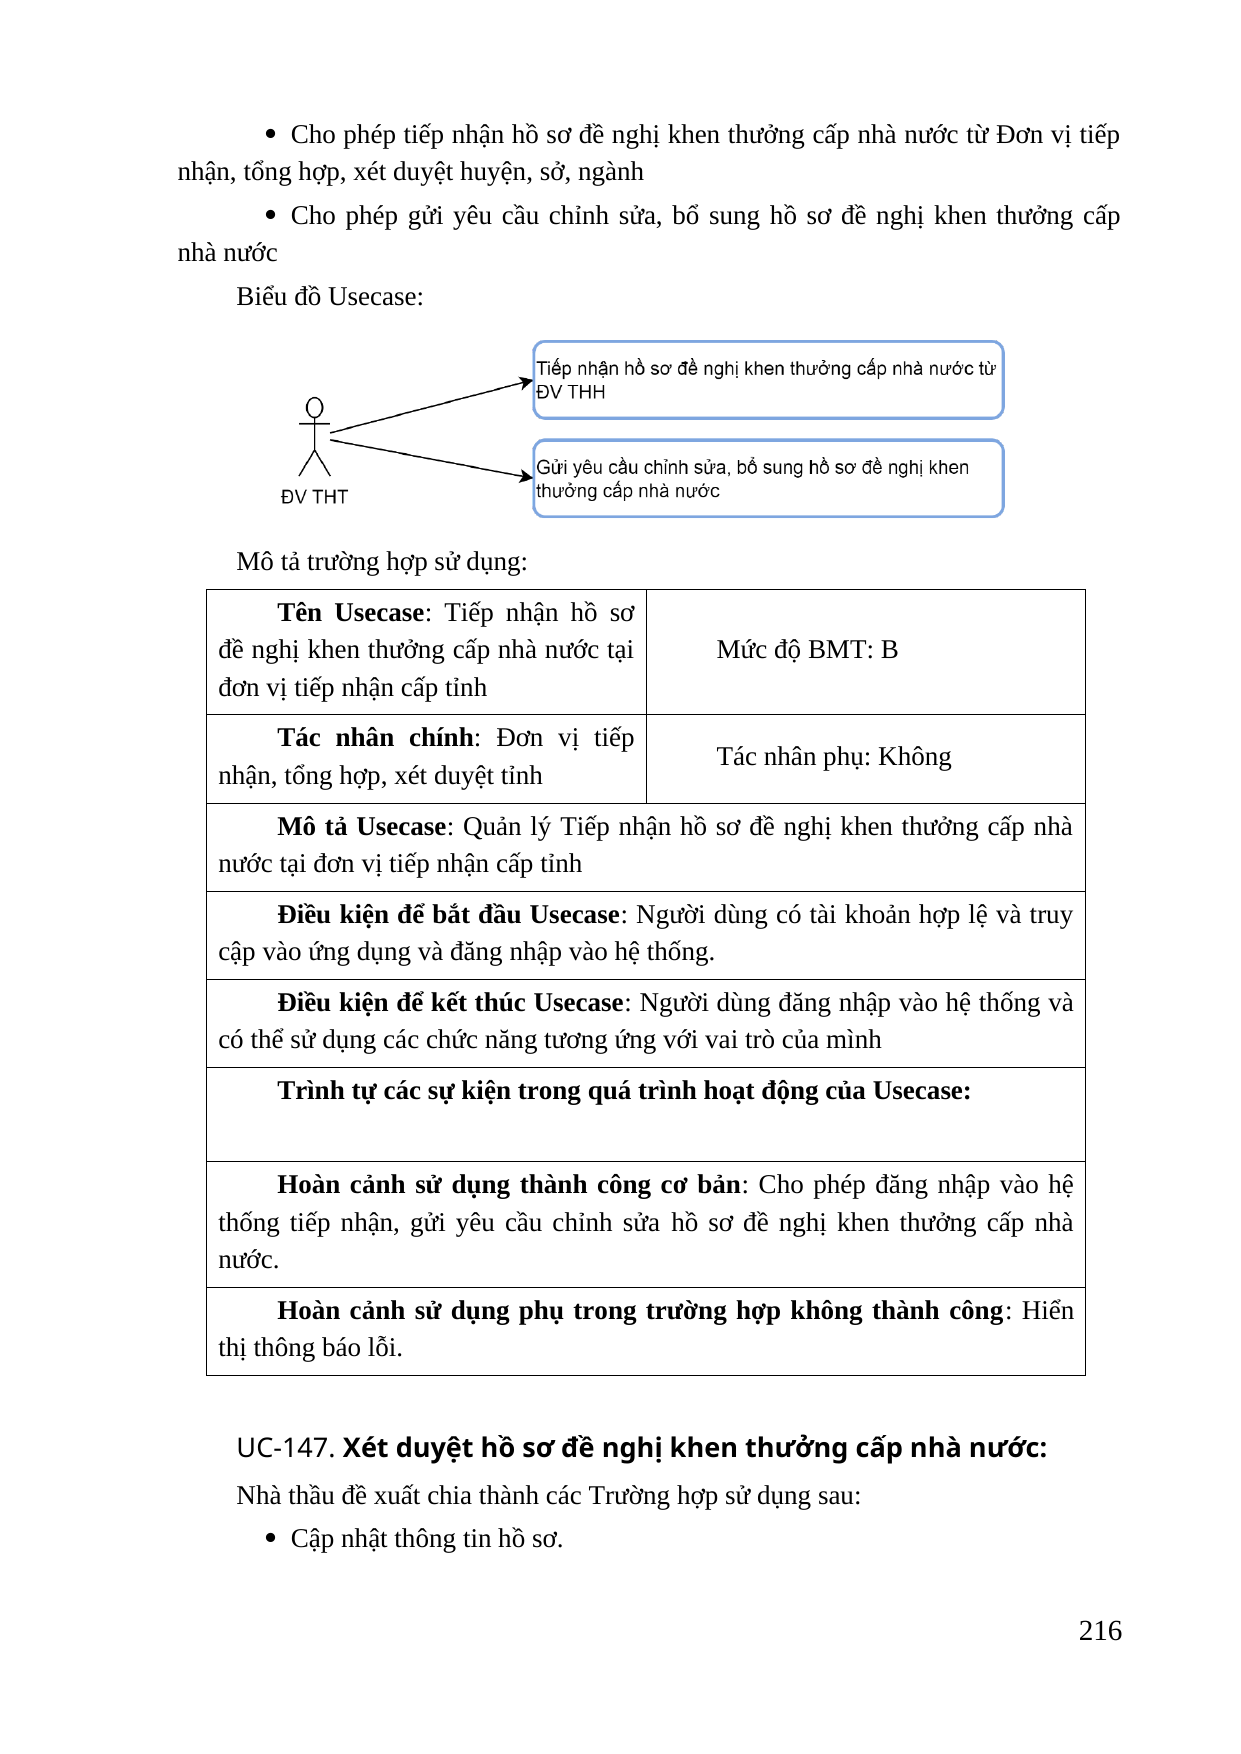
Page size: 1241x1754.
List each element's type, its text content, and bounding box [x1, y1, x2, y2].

list UC-147. Xét duyệt hồ sơ đề nghị khen thưởng cấp nhà nước: [236, 1428, 1122, 1465]
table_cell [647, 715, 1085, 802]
list Cho phép gửi yêu cầu chỉnh sửa, bổ sung hồ sơ đề nghị khen thưởng cấp nhà nước [177, 199, 1122, 268]
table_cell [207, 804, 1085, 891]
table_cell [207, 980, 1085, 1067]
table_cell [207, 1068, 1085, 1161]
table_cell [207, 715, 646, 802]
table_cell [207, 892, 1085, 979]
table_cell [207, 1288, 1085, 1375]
text Mô tả trường hợp sử dụng: [177, 545, 1122, 576]
list Cho phép tiếp nhận hồ sơ đề nghị khen thưởng cấp nhà nước từ Đơn vị tiếp nhận, tổng hợp, xét duyệt huyện, sở, ngành [177, 118, 1122, 187]
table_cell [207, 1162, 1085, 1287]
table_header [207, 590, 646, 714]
picture [265, 323, 1021, 533]
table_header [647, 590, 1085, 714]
text Biểu đồ Usecase: [177, 280, 1122, 311]
list Cập nhật thông tin hồ sơ. [177, 1522, 1122, 1554]
text Nhà thầu đề xuất chia thành các Trường hợp sử dụng sau: [177, 1479, 1122, 1510]
